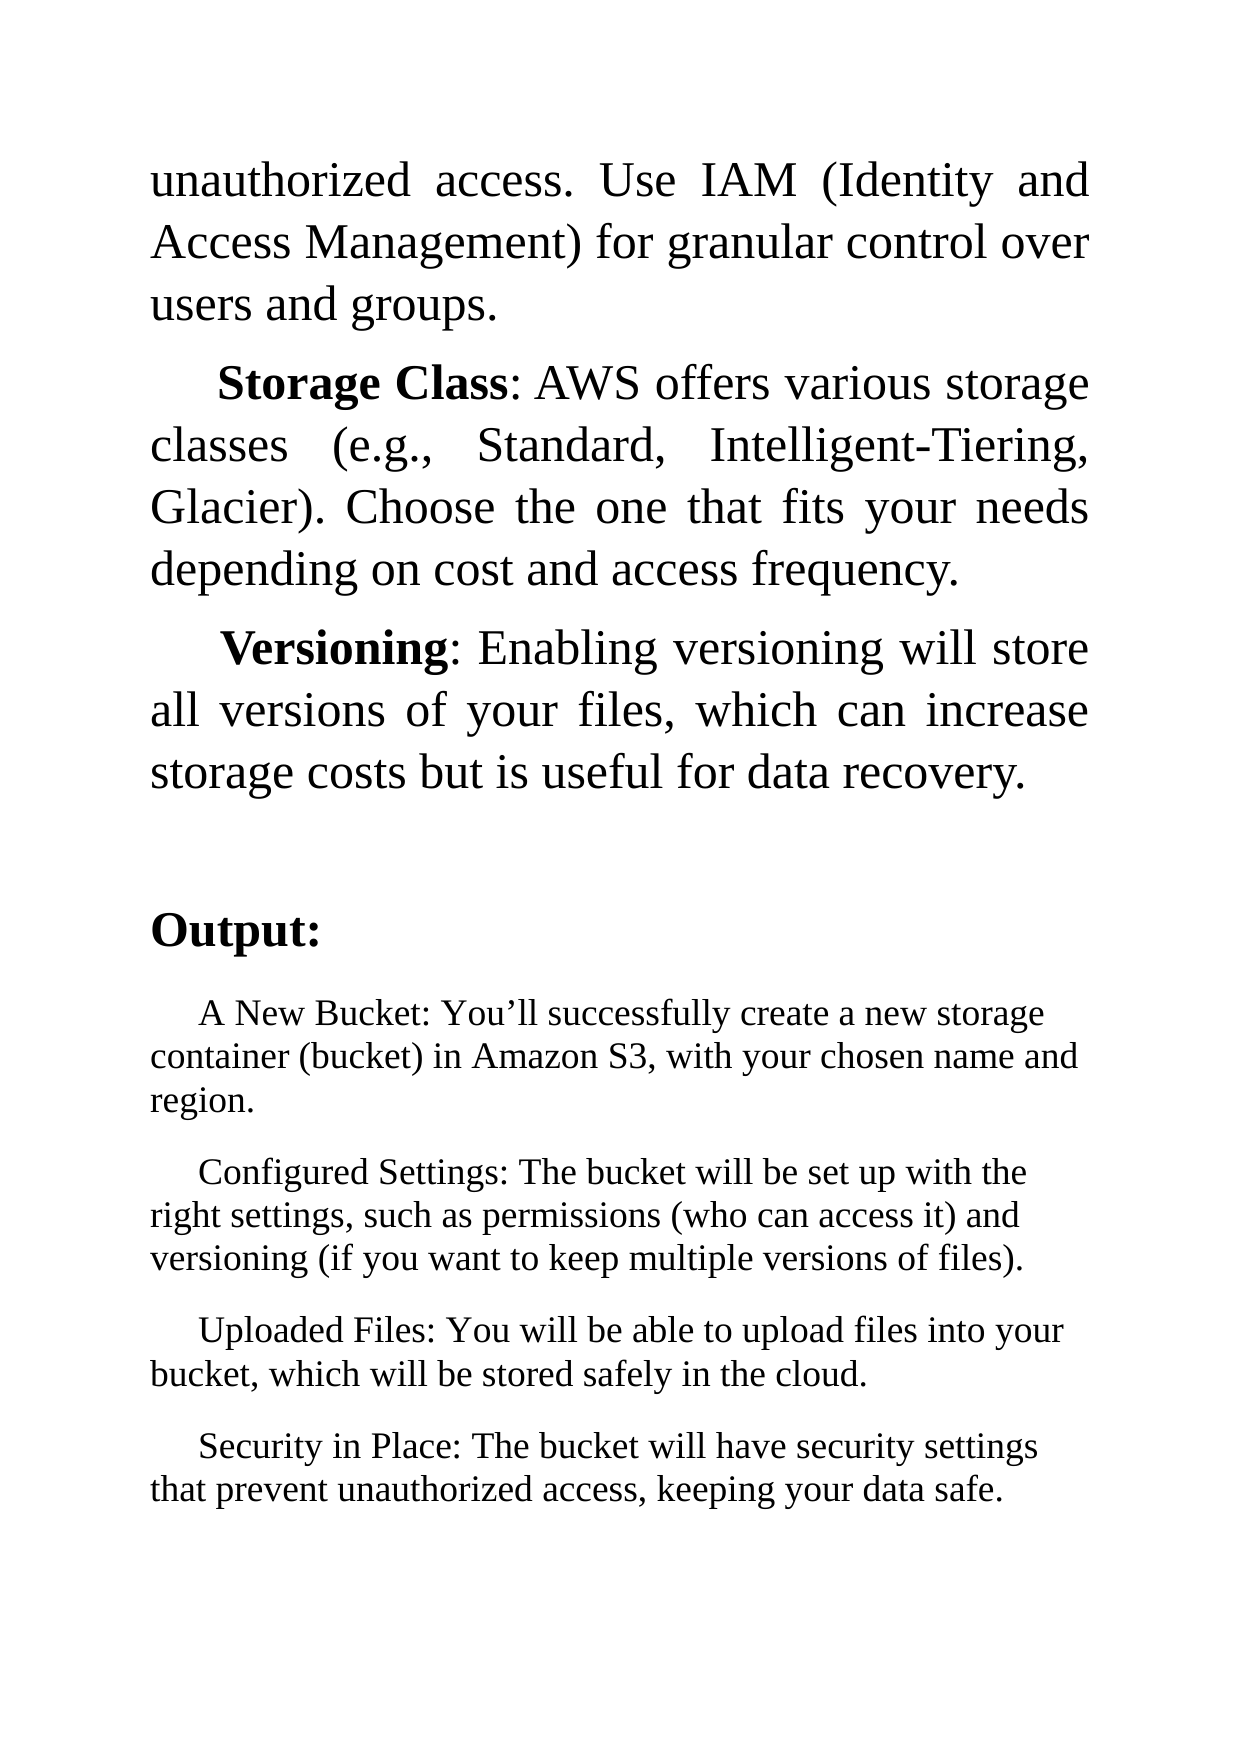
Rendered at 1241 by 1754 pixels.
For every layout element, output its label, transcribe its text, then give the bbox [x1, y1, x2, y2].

text  A New Bucket: You’ll successfully create a new storage container (bucket) in Amazon S3, with your chosen name and region. [150, 991, 1090, 1120]
text Output: [150, 899, 1090, 957]
text  Storage Class: AWS offers various storage classes (e.g., Standard, Intelligent-Tiering, Glacier). Choose the one that fits your needs depending on cost and access frequency. [150, 353, 1090, 597]
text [150, 150, 1090, 332]
text  Security in Place: The bucket will have security settings that prevent unauthorized access, keeping your data safe. [150, 1423, 1090, 1509]
text  Configured Settings: The bucket will be set up with the right settings, such as permissions (who can access it) and versioning (if you want to keep multiple versions of files). [150, 1149, 1090, 1279]
text  Uploaded Files: You will be able to upload files into your bucket, which will be stored safely in the cloud. [150, 1308, 1090, 1394]
text  Versioning: Enabling versioning will store all versions of your files, which can increase storage costs but is useful for data recovery. [150, 618, 1090, 799]
